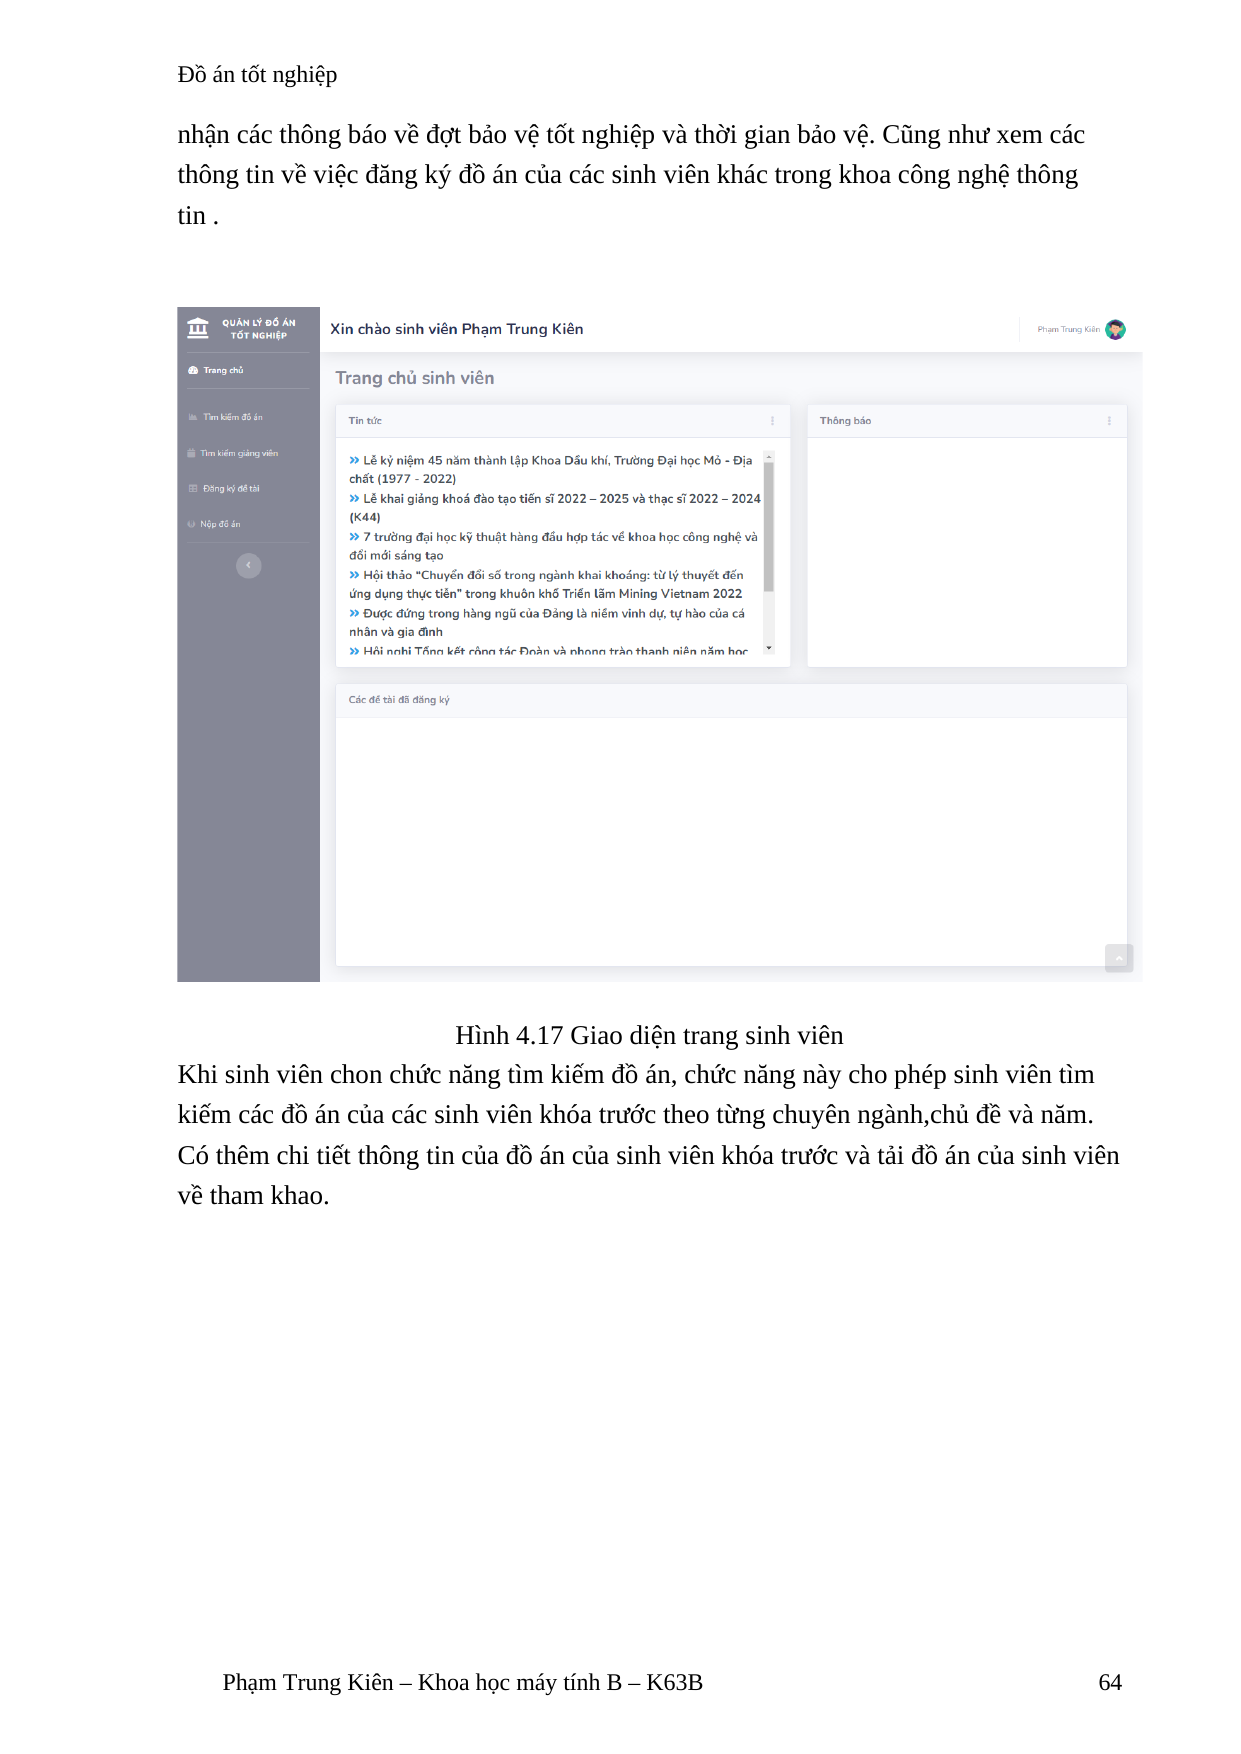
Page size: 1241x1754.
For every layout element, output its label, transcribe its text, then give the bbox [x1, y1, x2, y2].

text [177, 118, 1122, 230]
picture [177, 307, 1143, 982]
text Khi sinh viên chon chức năng tìm kiếm đồ án, chức năng này cho phép sinh viên tìm kiếm các đồ án của các sinh viên khóa trước theo từng chuyên ngành,chủ đề và năm. Có thêm chi tiết thông tin của đồ án của sinh viên khóa trước và tải đồ án của sinh viên về tham khao. [177, 1058, 1122, 1211]
subtitle Hình 4.17 Giao diện trang sinh viên [177, 1014, 1122, 1052]
